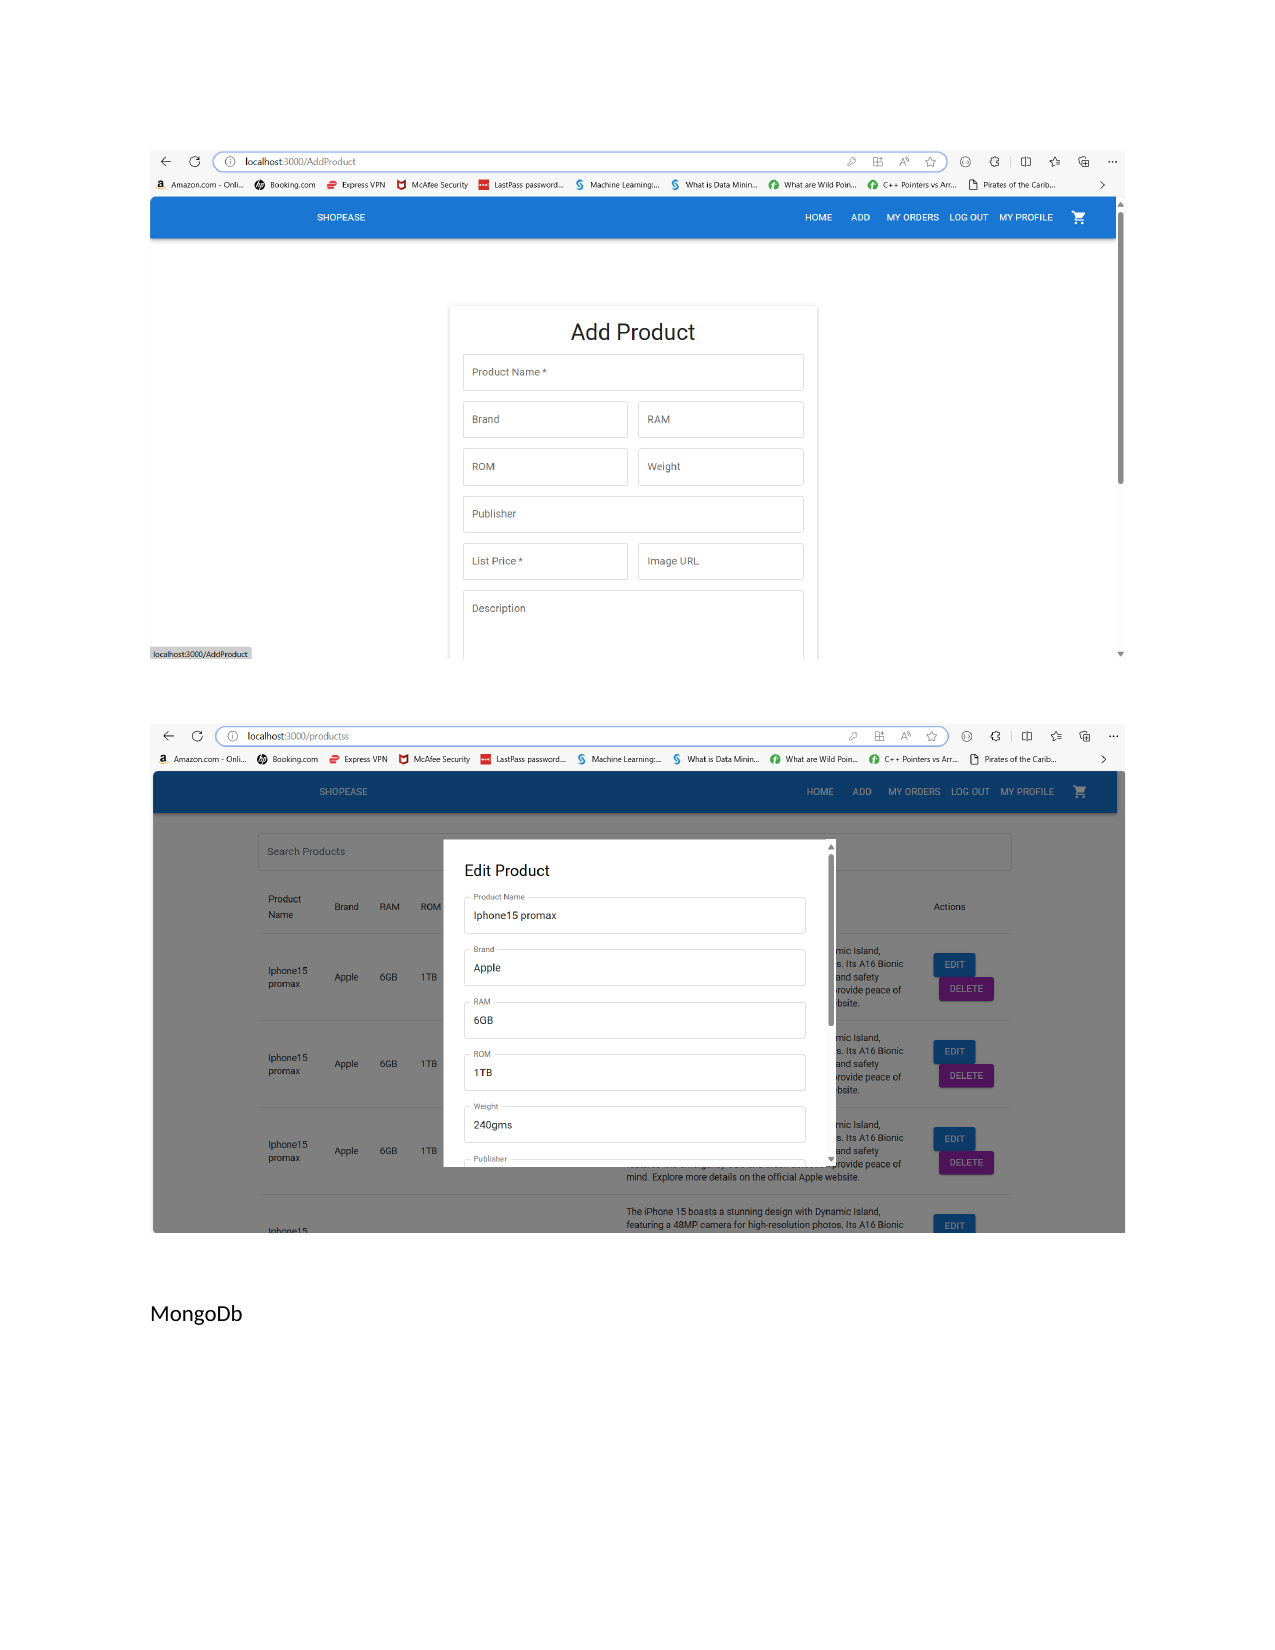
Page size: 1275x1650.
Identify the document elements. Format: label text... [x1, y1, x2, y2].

picture [150, 724, 1125, 1233]
picture [150, 150, 1125, 659]
text MongoDb [150, 1299, 1125, 1327]
